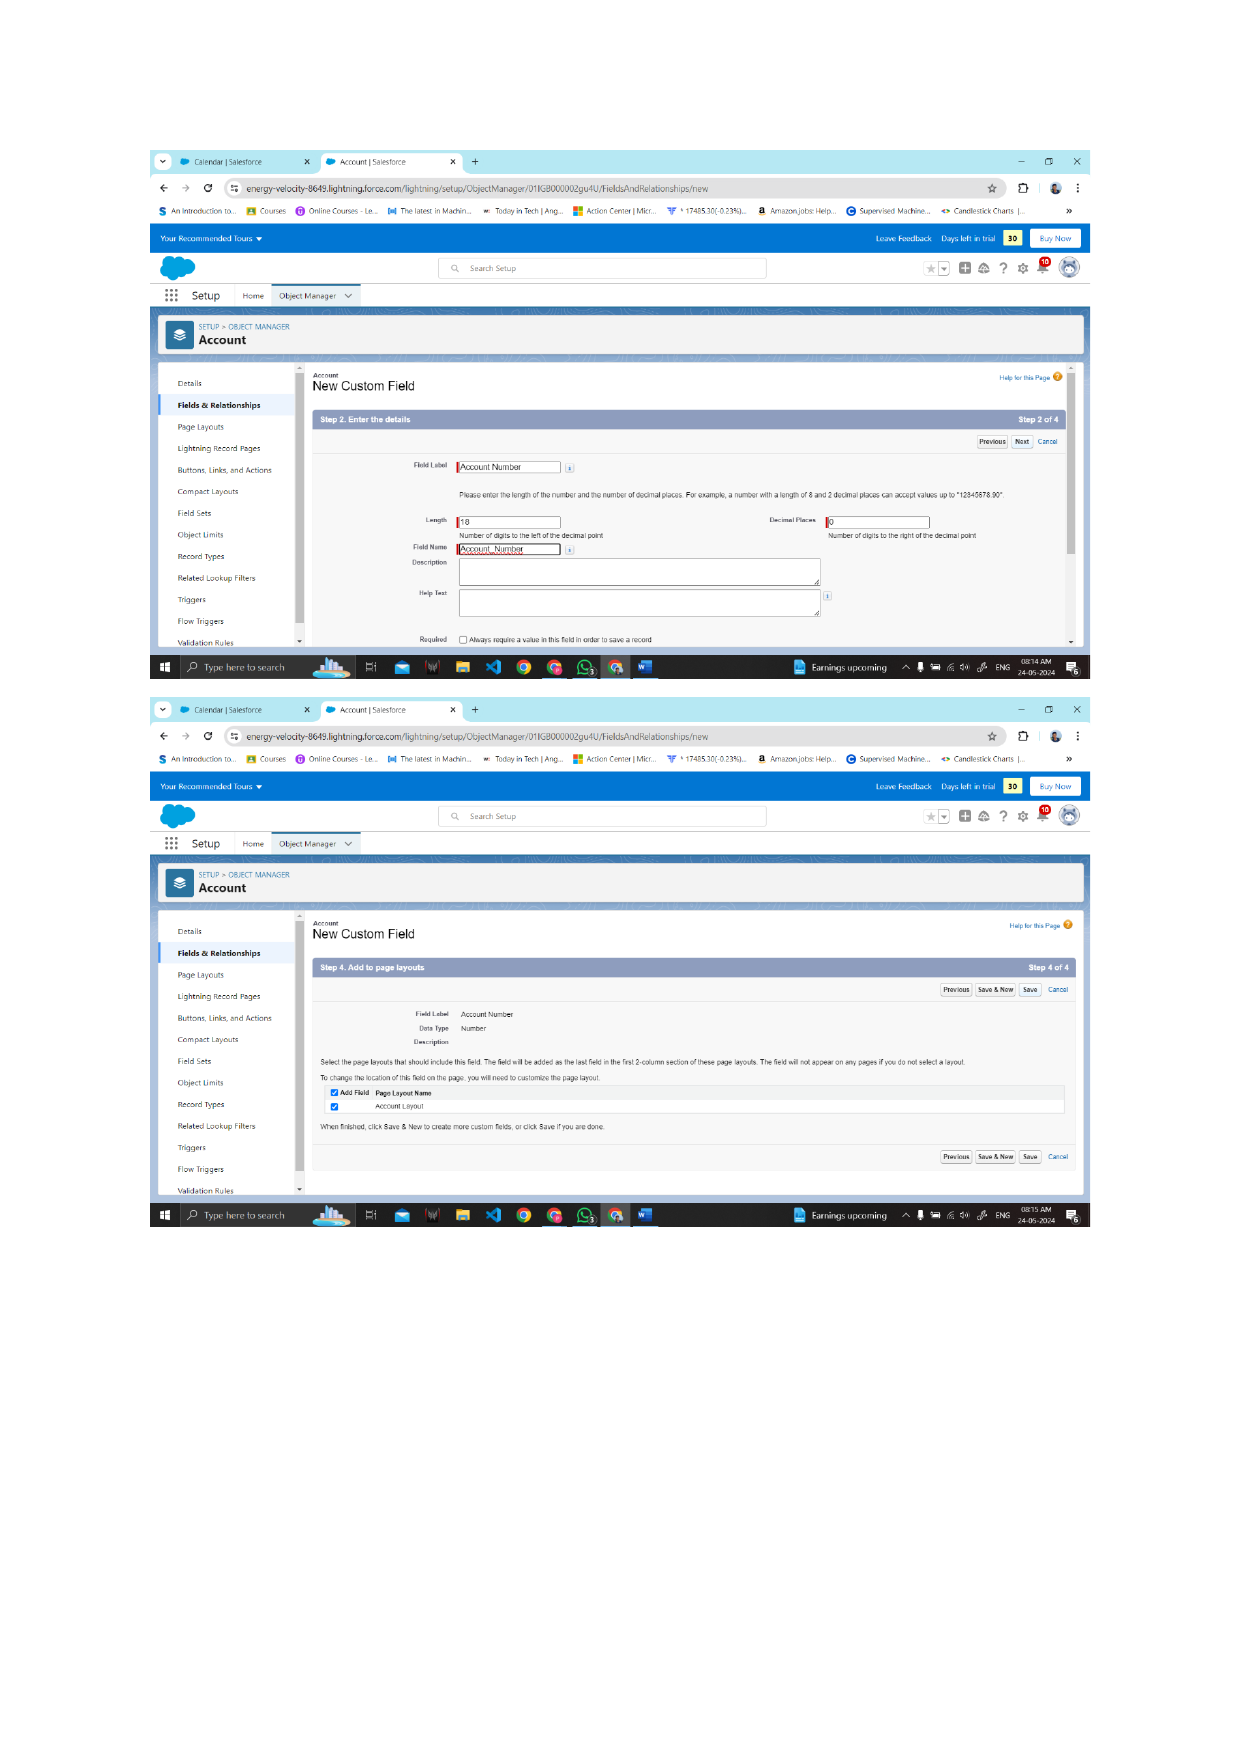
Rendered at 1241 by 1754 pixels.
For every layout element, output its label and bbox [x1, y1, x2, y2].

picture [150, 150, 1091, 679]
picture [150, 697, 1091, 1227]
